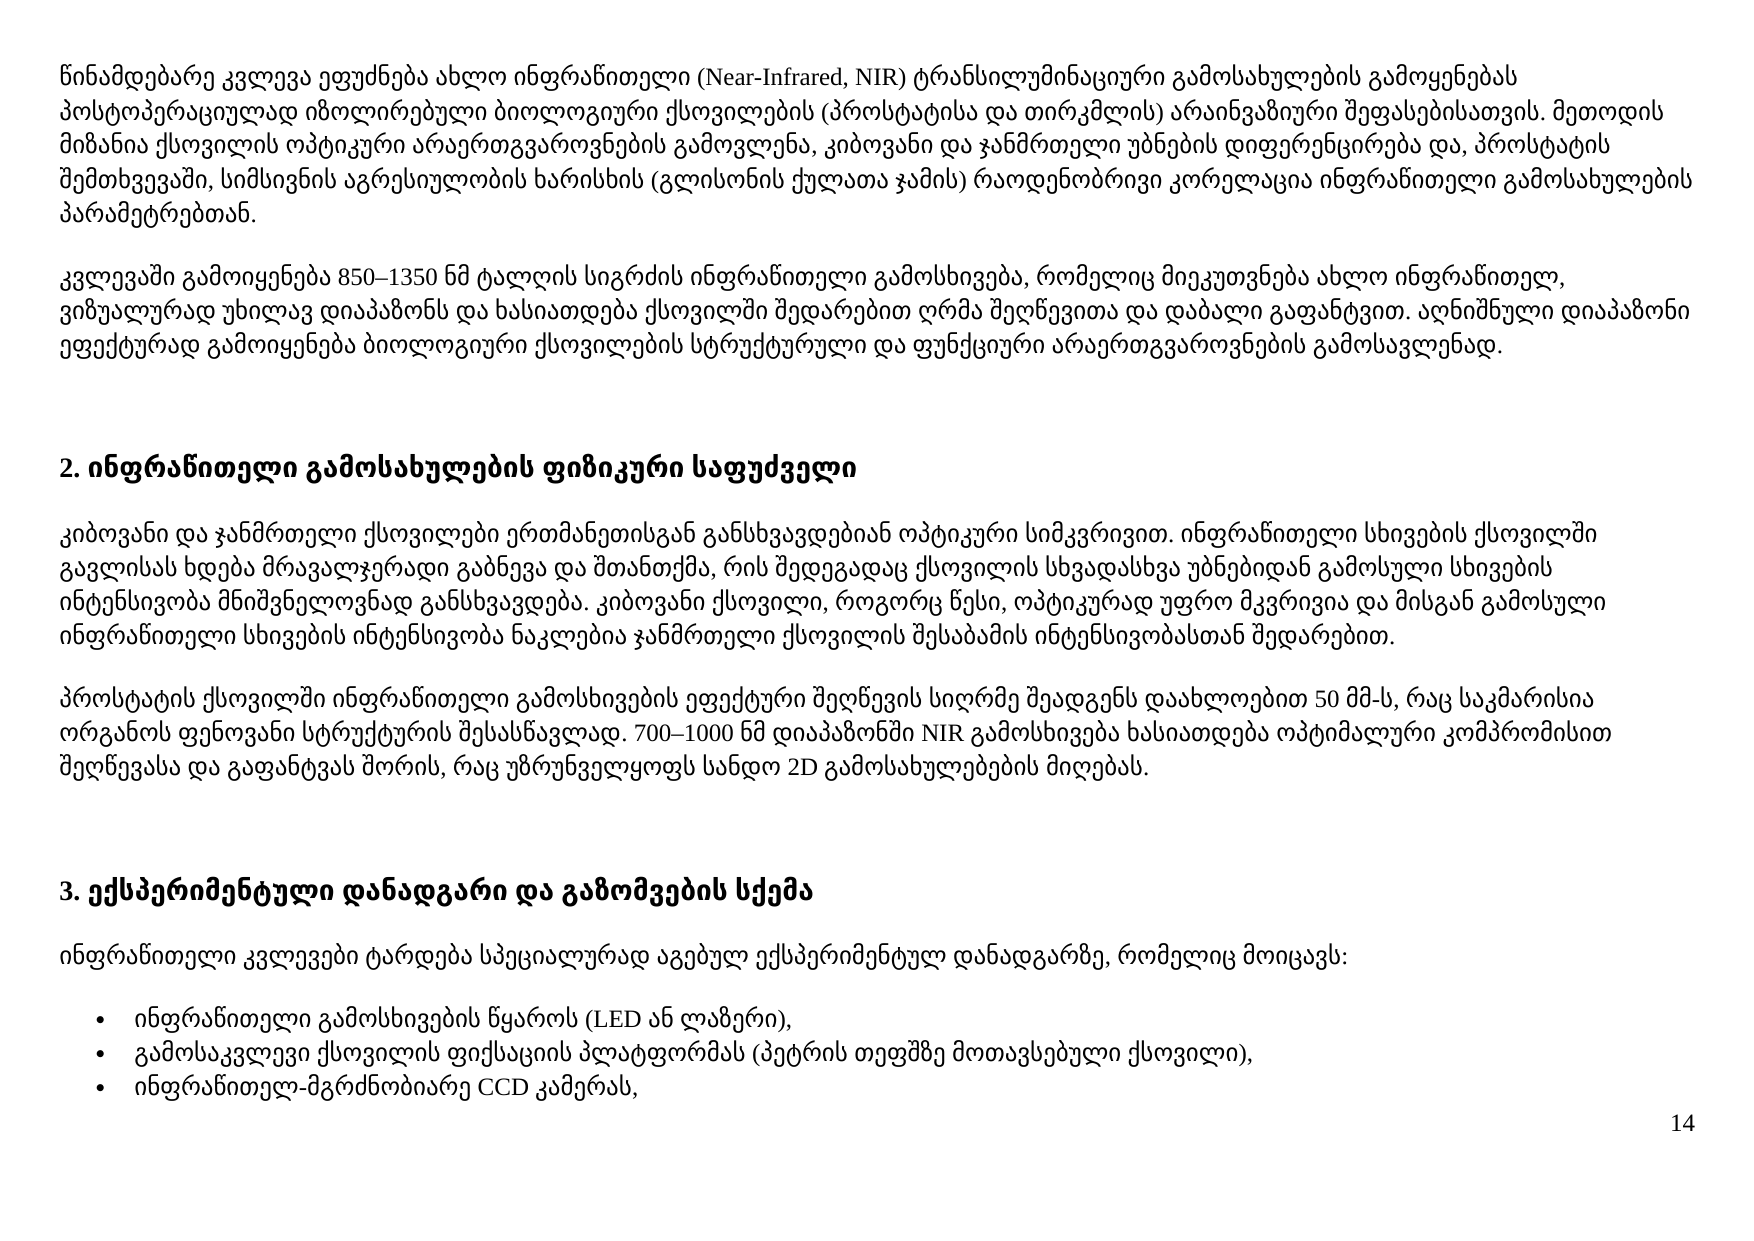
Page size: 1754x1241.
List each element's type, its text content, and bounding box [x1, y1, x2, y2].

text პროსტატის ქსოვილში ინფრაწითელი გამოსხივების ეფექტური შეღწევის სიღრმე შეადგენს დაახლოებით 50 მმ-ს, რაც საკმარისია ორგანოს ფენოვანი სტრუქტურის შესასწავლად. 700–1000 ნმ დიაპაზონში NIR გამოსხივება ხასიათდება ოპტიმალური კომპრომისით შეღწევასა და გაფანტვას შორის, რაც უზრუნველყოფს სანდო 2D გამოსახულებების მიღებას. [59, 681, 1695, 783]
list ინფრაწითელი გამოსხივების წყაროს (LED ან ლაზერი), [97, 1001, 1695, 1035]
text კიბოვანი და ჯანმრთელი ქსოვილები ერთმანეთისგან განსხვავდებიან ოპტიკური სიმკვრივით. ინფრაწითელი სხივების ქსოვილში გავლისას ხდება მრავალჯერადი გაბნევა და შთანთქმა, რის შედეგადაც ქსოვილის სხვადასხვა უბნებიდან გამოსული სხივების ინტენსივობა მნიშვნელოვნად განსხვავდება. კიბოვანი ქსოვილი, როგორც წესი, ოპტიკურად უფრო მკვრივია და მისგან გამოსული ინფრაწითელი სხივების ინტენსივობა ნაკლებია ჯანმრთელი ქსოვილის შესაბამის ინტენსივობასთან შედარებით. [59, 515, 1695, 652]
text კვლევაში გამოიყენება 850–1350 ნმ ტალღის სიგრძის ინფრაწითელი გამოსხივება, რომელიც მიეკუთვნება ახლო ინფრაწითელ, ვიზუალურად უხილავ დიაპაზონს და ხასიათდება ქსოვილში შედარებით ღრმა შეღწევითა და დაბალი გაფანტვით. აღნიშნული დიაპაზონი ეფექტურად გამოიყენება ბიოლოგიური ქსოვილების სტრუქტურული და ფუნქციური არაერთგვაროვნების გამოსავლენად. [59, 258, 1695, 361]
text 2. ინფრაწითელი გამოსახულების ფიზიკური საფუძველი [59, 448, 1695, 486]
list ინფრაწითელ-მგრძნობიარე CCD კამერას, [97, 1069, 1695, 1103]
list გამოსაკვლევი ქსოვილის ფიქსაციის პლატფორმას (პეტრის თეფშზე მოთავსებული ქსოვილი), [97, 1035, 1695, 1069]
text 3. ექსპერიმენტული დანადგარი და გაზომვების სქემა [59, 870, 1695, 908]
text ინფრაწითელი კვლევები ტარდება სპეციალურად აგებულ ექსპერიმენტულ დანადგარზე, რომელიც მოიცავს: [59, 937, 1695, 972]
text წინამდებარე კვლევა ეფუძნება ახლო ინფრაწითელი (Near-Infrared, NIR) ტრანსილუმინაციური გამოსახულების გამოყენებას პოსტოპერაციულად იზოლირებული ბიოლოგიური ქსოვილების (პროსტატისა და თირკმლის) არაინვაზიური შეფასებისათვის. მეთოდის მიზანია ქსოვილის ოპტიკური არაერთგვაროვნების გამოვლენა, კიბოვანი და ჯანმრთელი უბნების დიფერენცირება და, პროსტატის შემთხვევაში, სიმსივნის აგრესიულობის ხარისხის (გლისონის ქულათა ჯამის) რაოდენობრივი კორელაცია ინფრაწითელი გამოსახულების პარამეტრებთან. [59, 59, 1695, 229]
